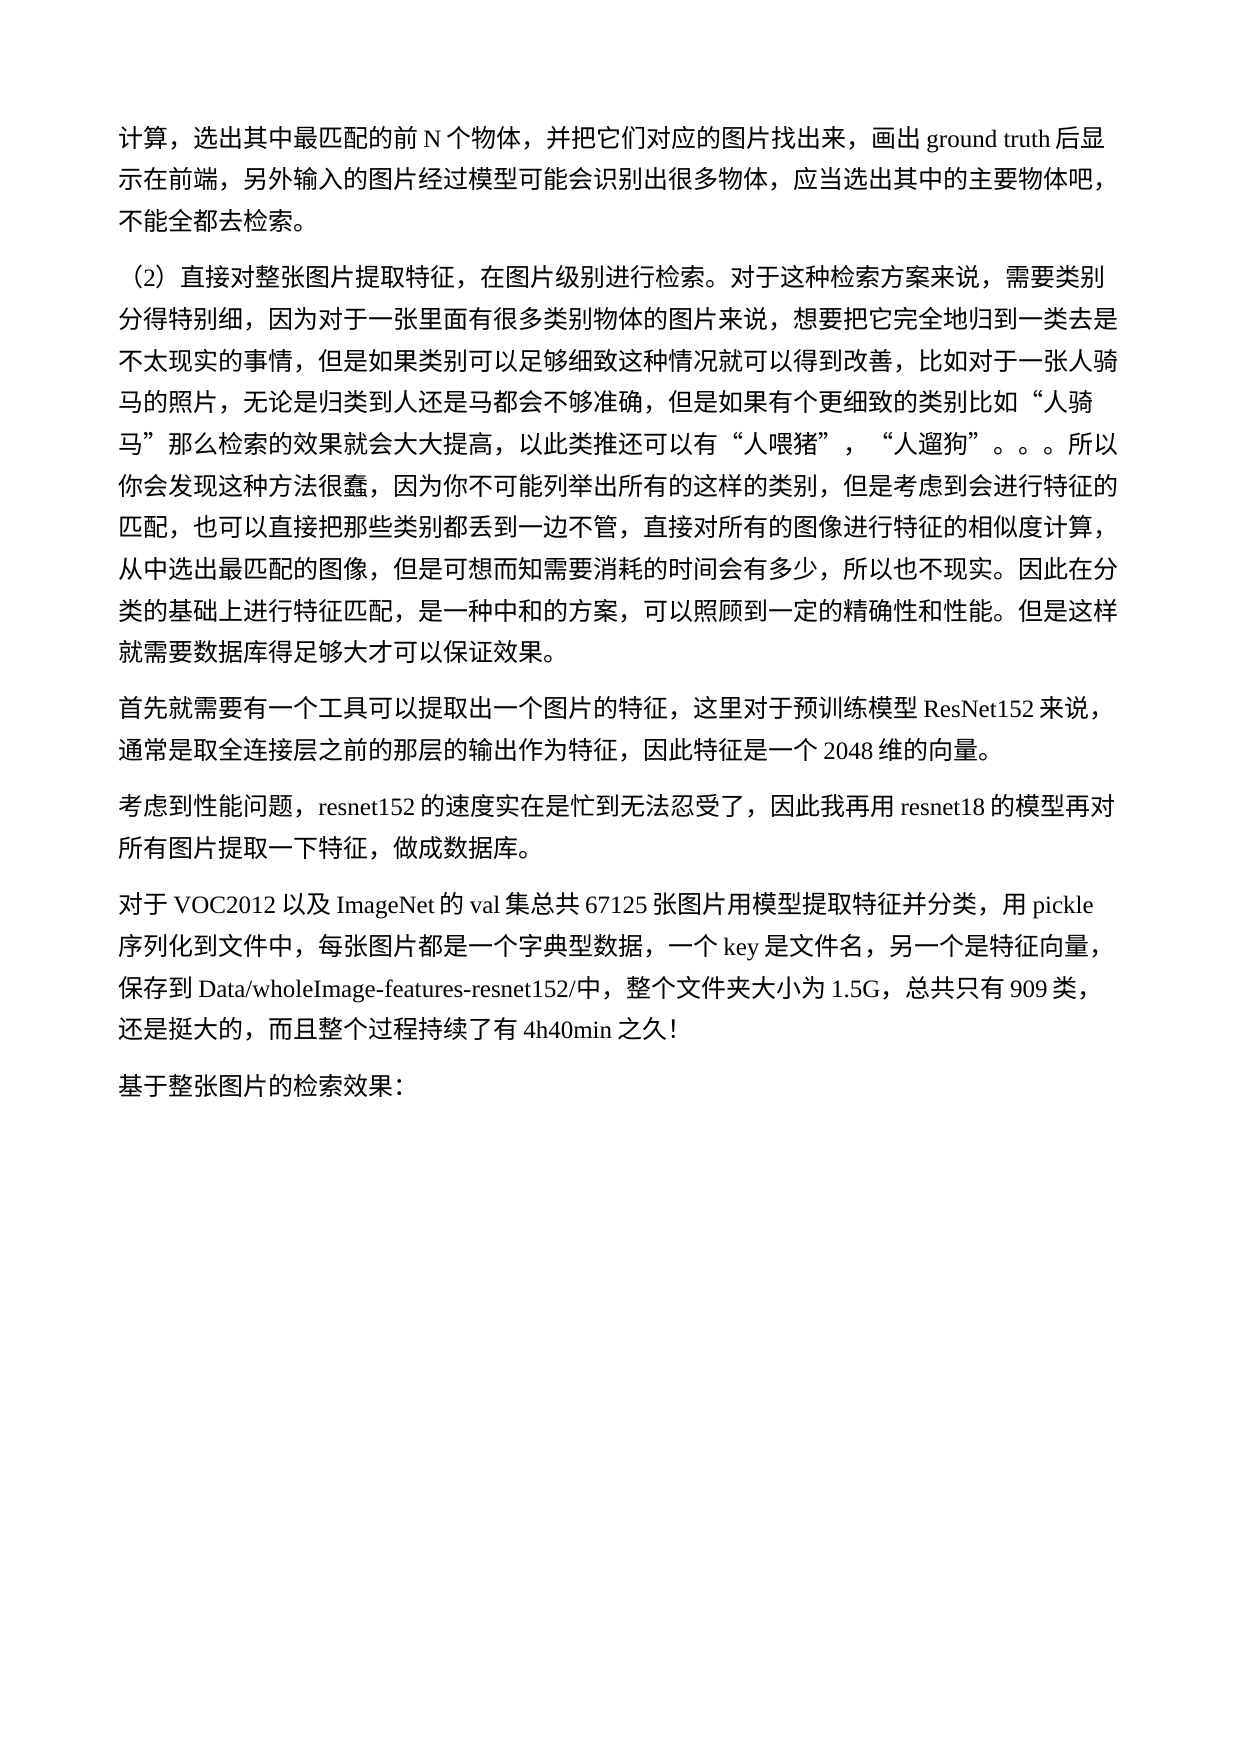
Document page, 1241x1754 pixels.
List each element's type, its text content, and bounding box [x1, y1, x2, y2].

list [118, 118, 1122, 238]
text （2）直接对整张图片提取特征，在图片级别进行检索。对于这种检索方案来说，需要类别分得特别细，因为对于一张里面有很多类别物体的图片来说，想要把它完全地归到一类去是不太现实的事情，但是如果类别可以足够细致这种情况就可以得到改善，比如对于一张人骑马的照片，无论是归类到人还是马都会不够准确，但是如果有个更细致的类别比如“人骑马”那么检索的效果就会大大提高，以此类推还可以有“人喂猪”，“人遛狗”。。。所以你会发现这种方法很蠢，因为你不可能列举出所有的这样的类别，但是考虑到会进行特征的匹配，也可以直接把那些类别都丢到一边不管，直接对所有的图像进行特征的相似度计算，从中选出最匹配的图像，但是可想而知需要消耗的时间会有多少，所以也不现实。因此在分类的基础上进行特征匹配，是一种中和的方案，可以照顾到一定的精确性和性能。但是这样就需要数据库得足够大才可以保证效果。 [118, 258, 1122, 669]
text 考虑到性能问题，resnet152的速度实在是忙到无法忍受了，因此我再用resnet18的模型再对所有图片提取一下特征，做成数据库。 [118, 787, 1122, 865]
text 基于整张图片的检索效果： [118, 1066, 1122, 1102]
text 首先就需要有一个工具可以提取出一个图片的特征，这里对于预训练模型ResNet152来说，通常是取全连接层之前的那层的输出作为特征，因此特征是一个2048维的向量。 [118, 689, 1122, 767]
text 对于VOC2012以及ImageNet的val集总共67125张图片用模型提取特征并分类，用pickle序列化到文件中，每张图片都是一个字典型数据，一个key是文件名，另一个是特征向量，保存到Data/wholeImage-features-resnet152/中，整个文件夹大小为1.5G，总共只有909类，还是挺大的，而且整个过程持续了有4h40min之久！ [118, 885, 1122, 1046]
